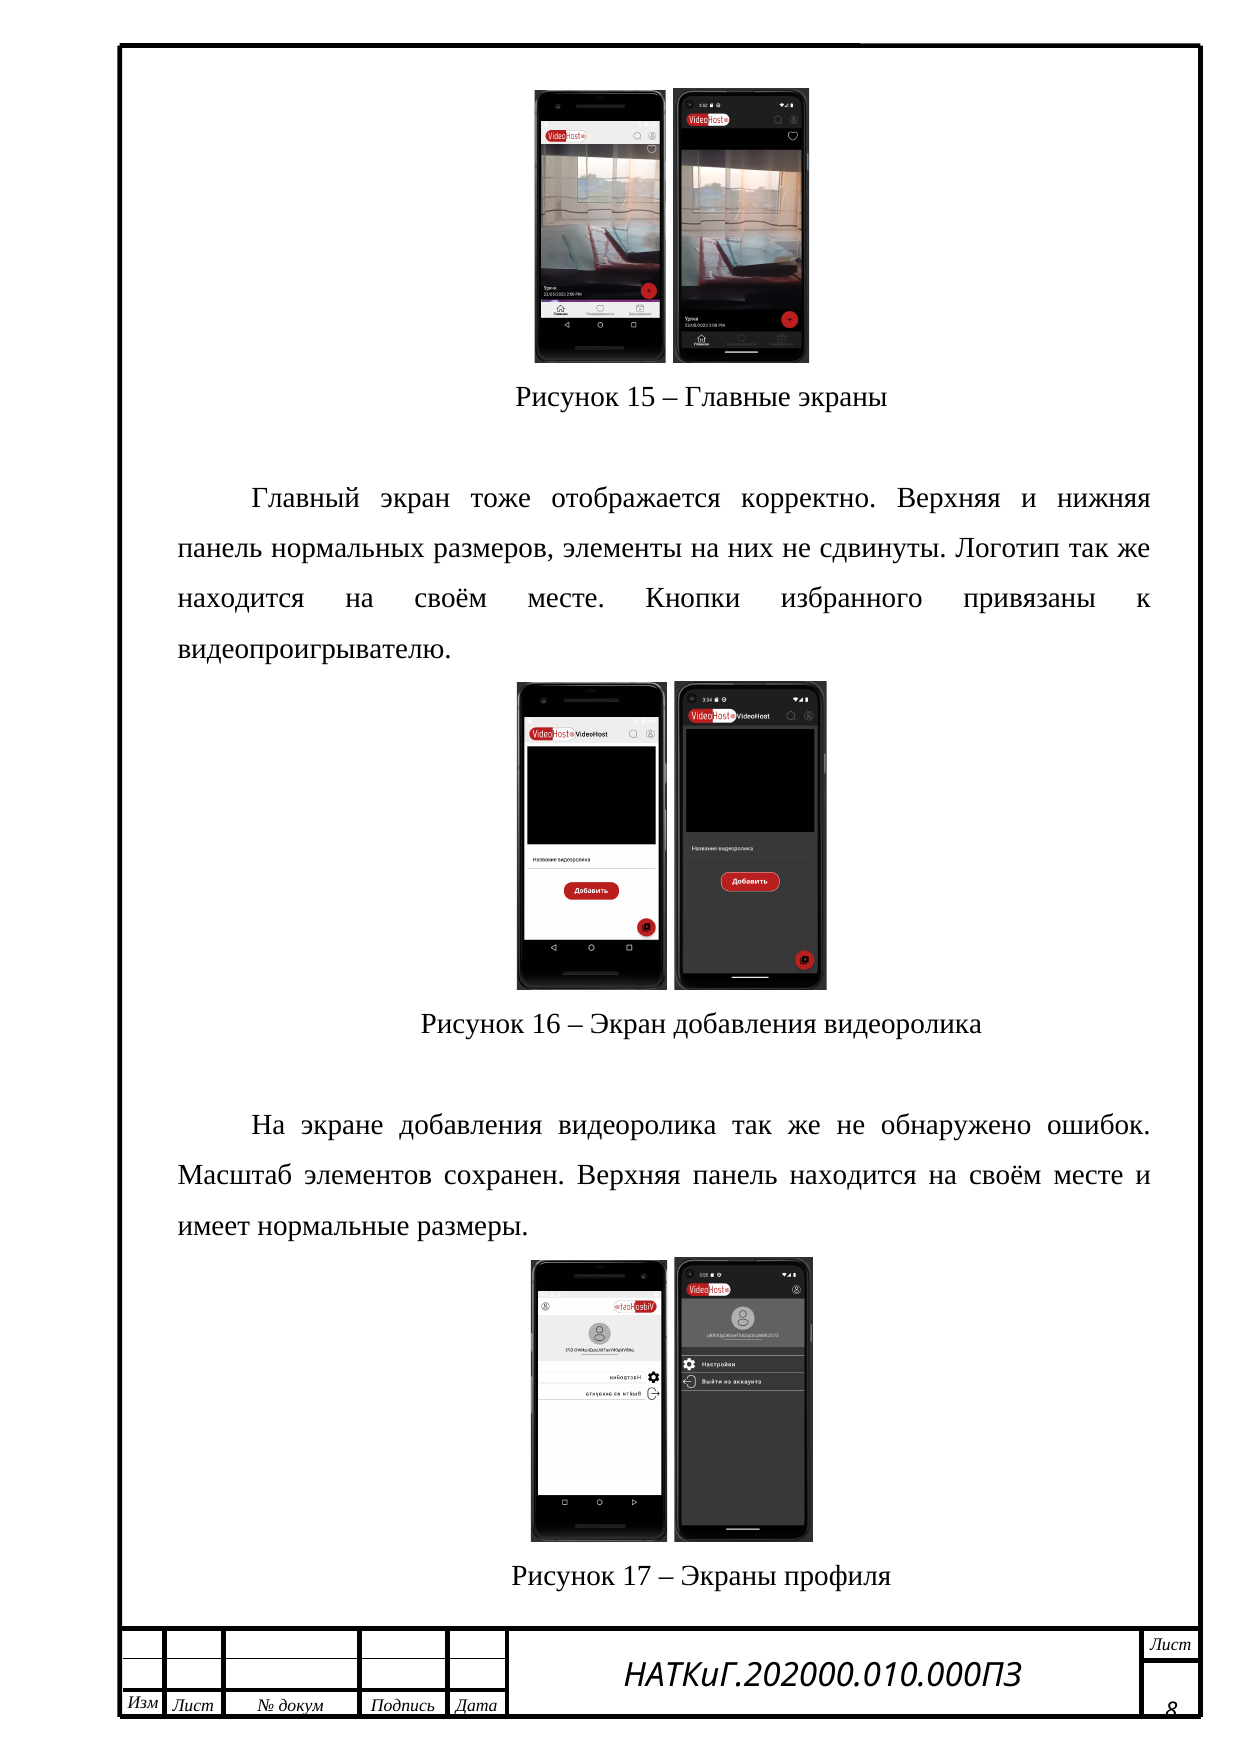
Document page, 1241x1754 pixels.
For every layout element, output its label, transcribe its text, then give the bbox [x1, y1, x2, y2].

picture [534, 90, 666, 363]
text Рисунок 15 – Главные экраны [177, 379, 1152, 413]
picture [674, 681, 827, 990]
text Главный экран тоже отображается корректно. Верхняя и нижняя панель нормальных размеров, элементы на них не сдвинуты. Логотип так же находится на своём месте. Кнопки избранного привязаны к видеопроигрывателю. [177, 480, 1152, 664]
picture [516, 682, 667, 990]
picture [530, 1260, 668, 1542]
text Рисунок 17 – Экраны профиля [177, 1558, 1152, 1592]
text Рисунок 16 – Экран добавления видеоролика [177, 1006, 1152, 1040]
text На экране добавления видеоролика так же не обнаружено ошибок. Масштаб элементов сохранен. Верхняя панель находится на своём месте и имеет нормальные размеры. [177, 1107, 1152, 1241]
picture [674, 1257, 813, 1542]
picture [673, 88, 810, 363]
